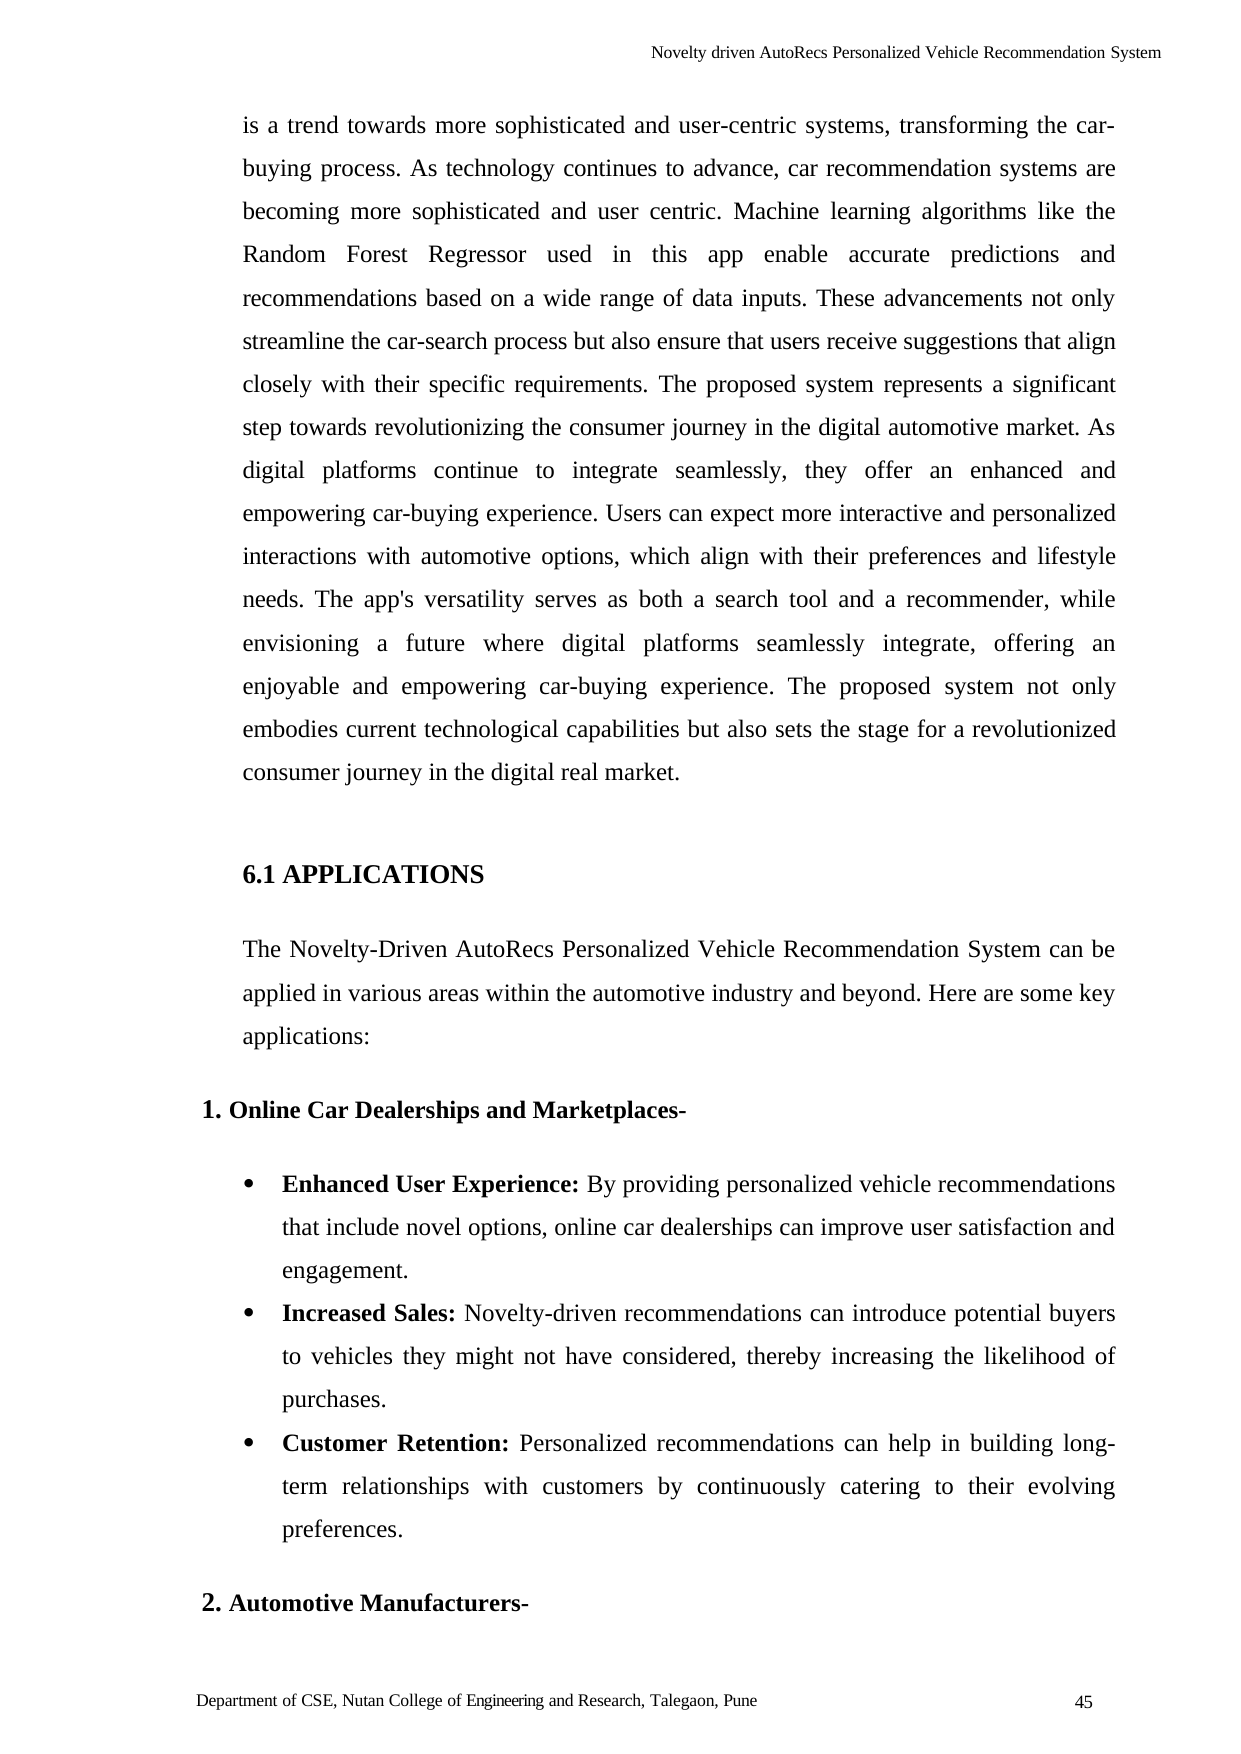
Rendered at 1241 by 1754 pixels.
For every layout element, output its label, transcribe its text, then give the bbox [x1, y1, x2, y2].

list Enhanced User Experience: By providing personalized vehicle recommendations that include novel options, online car dealerships can improve user satisfaction and engagement. [244, 1169, 1116, 1284]
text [242, 110, 1116, 786]
list Increased Sales: Novelty-driven recommendations can introduce potential buyers to vehicles they might not have considered, thereby increasing the likelihood of purchases. [244, 1298, 1116, 1413]
list Customer Retention: Personalized recommendations can help in building long-term relationships with customers by continuously catering to their evolving preferences. [244, 1428, 1116, 1543]
subtitle 1. Online Car Dealerships and Marketplaces- [201, 1093, 1116, 1124]
subtitle 6.1 APPLICATIONS [242, 859, 1116, 890]
text The Novelty-Driven AutoRecs Personalized Vehicle Recommendation System can be applied in various areas within the automotive industry and beyond. Here are some key applications: [242, 934, 1116, 1049]
subtitle 2. Automotive Manufacturers- [201, 1586, 1116, 1617]
